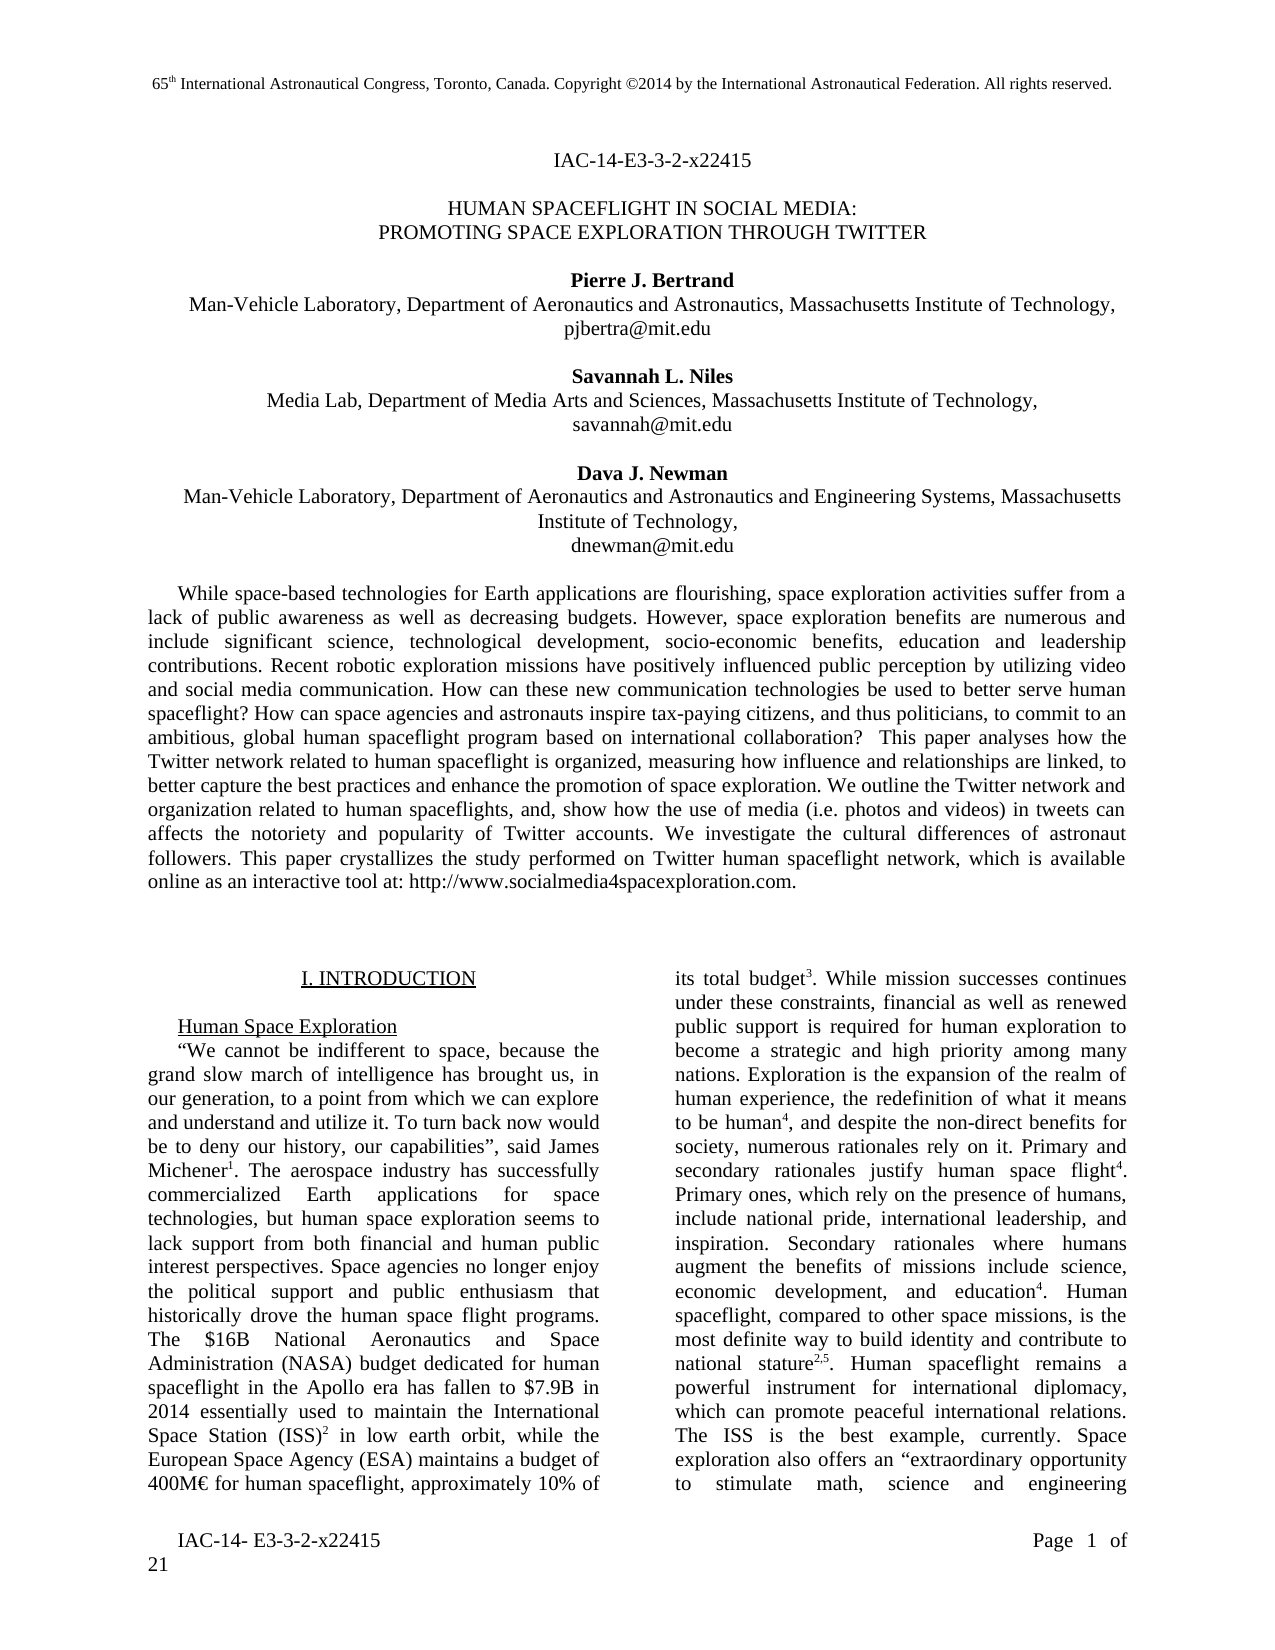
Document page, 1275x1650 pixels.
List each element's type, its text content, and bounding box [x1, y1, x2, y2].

text Pierre J. Bertrand [148, 268, 1127, 292]
text Dava J. Newman [148, 460, 1127, 484]
text Media Lab, Department of Media Arts and Sciences, Massachusetts Institute of Technology, [148, 388, 1127, 412]
text savannah@mit.edu [148, 412, 1127, 436]
text Savannah L. Niles [148, 364, 1127, 388]
text While space-based technologies for Earth applications are flourishing, space exploration activities suffer from a lack of public awareness as well as decreasing budgets. However, space exploration benefits are numerous and include significant science, technological development, socio-economic benefits, education and leadership contributions. Recent robotic exploration missions have positively influenced public perception by utilizing video and social media communication. How can these new communication technologies be used to better serve human spaceflight? How can space agencies and astronauts inspire tax-paying citizens, and thus politicians, to commit to an ambitious, global human spaceflight program based on international collaboration? This paper analyses how the Twitter network related to human spaceflight is organized, measuring how influence and relationships are linked, to better capture the best practices and enhance the promotion of space exploration. We outline the Twitter network and organization related to human spaceflights, and, show how the use of media (i.e. photos and videos) in tweets can affects the notoriety and popularity of Twitter accounts. We investigate the cultural differences of astronaut followers. This paper crystallizes the study performed on Twitter human spaceflight network, which is available online as an interactive tool at: http://www.socialmedia4spacexploration.com. [148, 581, 1127, 893]
text dnewman@mit.edu [148, 533, 1127, 557]
subtitle Human Space Exploration [148, 1014, 600, 1038]
text Man-Vehicle Laboratory, Department of Aeronautics and Astronautics, Massachusetts Institute of Technology, pjbertra@mit.edu [148, 292, 1127, 340]
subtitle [148, 1038, 600, 1495]
text PROMOTING SPACE EXPLORATION THROUGH TWITTER [148, 220, 1127, 244]
text Man-Vehicle Laboratory, Department of Aeronautics and Astronautics and Engineering Systems, Massachusetts Institute of Technology, [148, 484, 1127, 533]
subtitle I. INTRODUCTION [148, 966, 600, 990]
text HUMAN SPACEFLIGHT IN SOCIAL MEDIA: [148, 196, 1127, 220]
text IAC-14-E3-3-2-x22415 [148, 148, 1127, 172]
